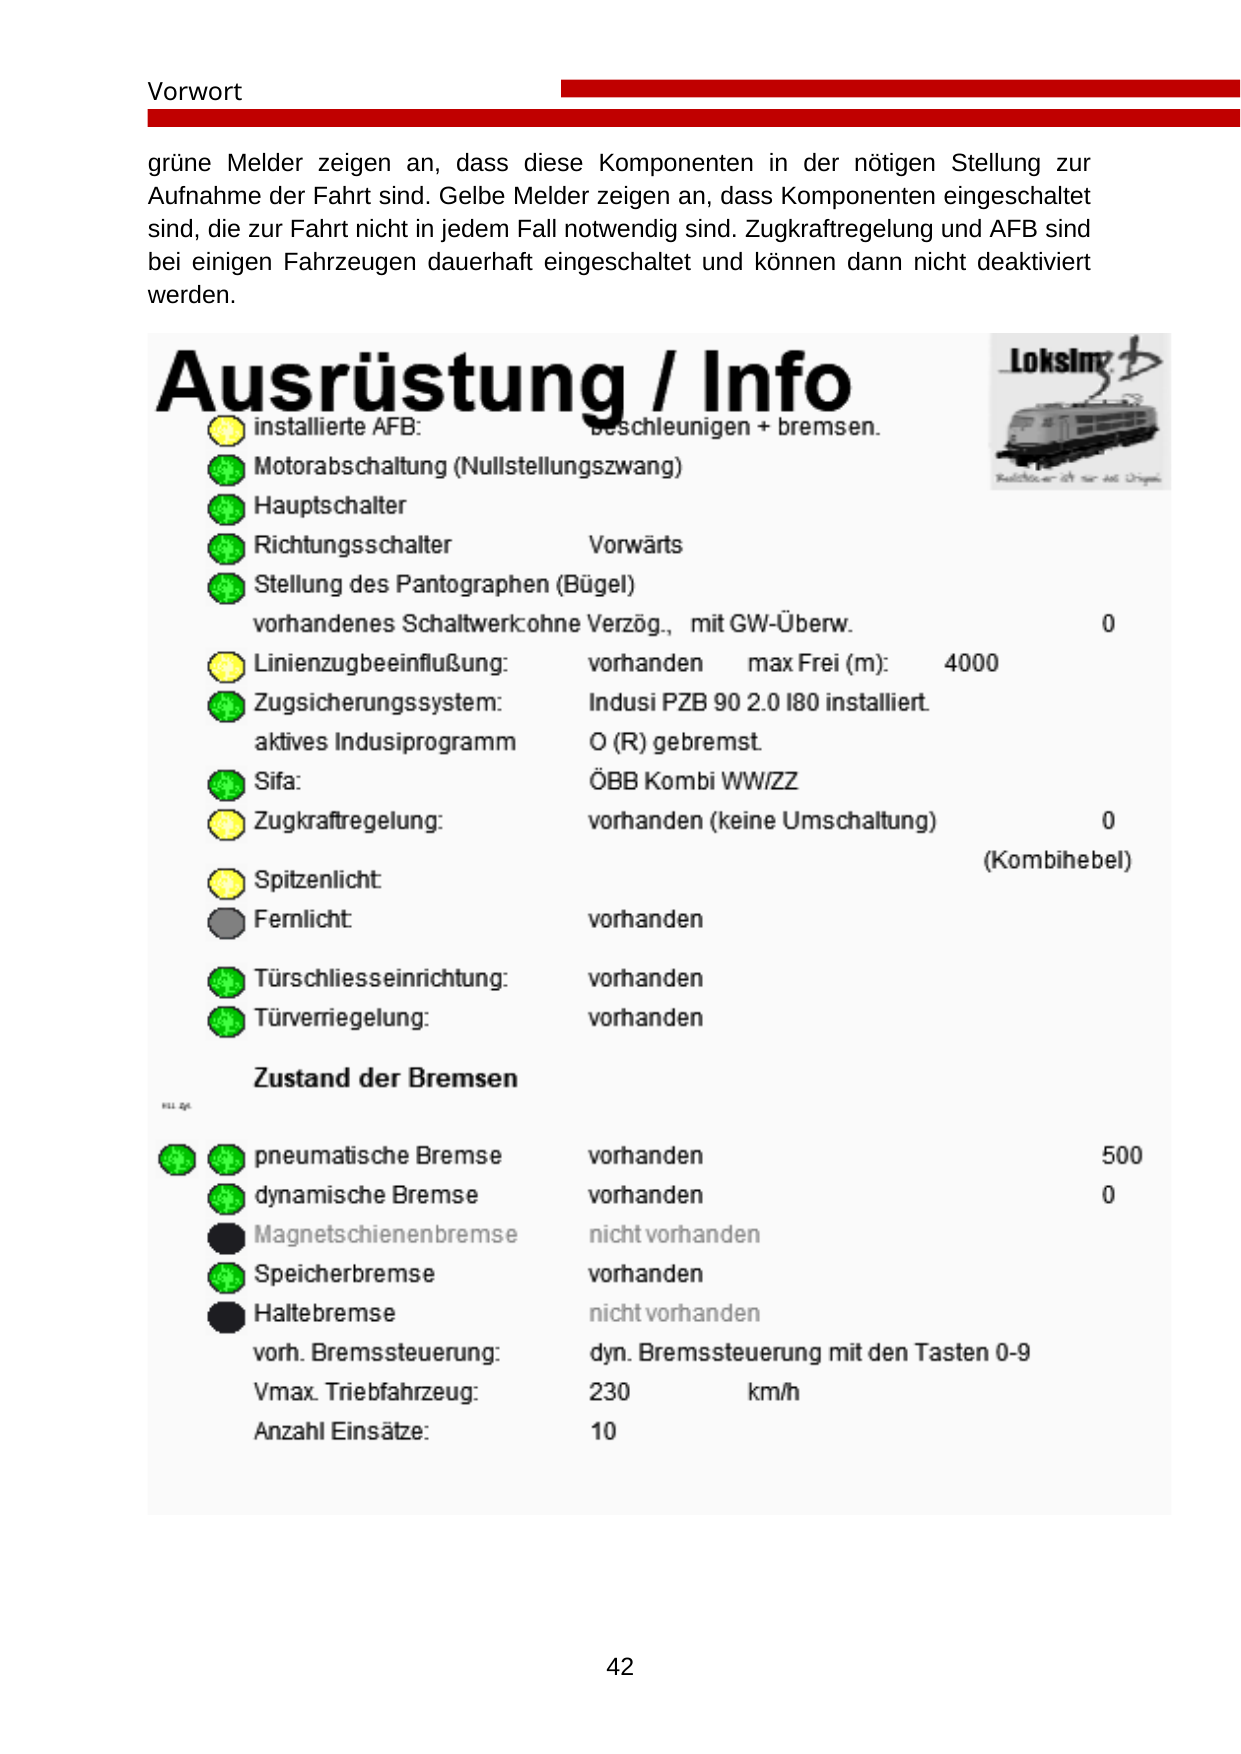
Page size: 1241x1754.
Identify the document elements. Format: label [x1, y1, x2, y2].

text [148, 148, 1093, 308]
picture [147, 333, 1172, 1515]
